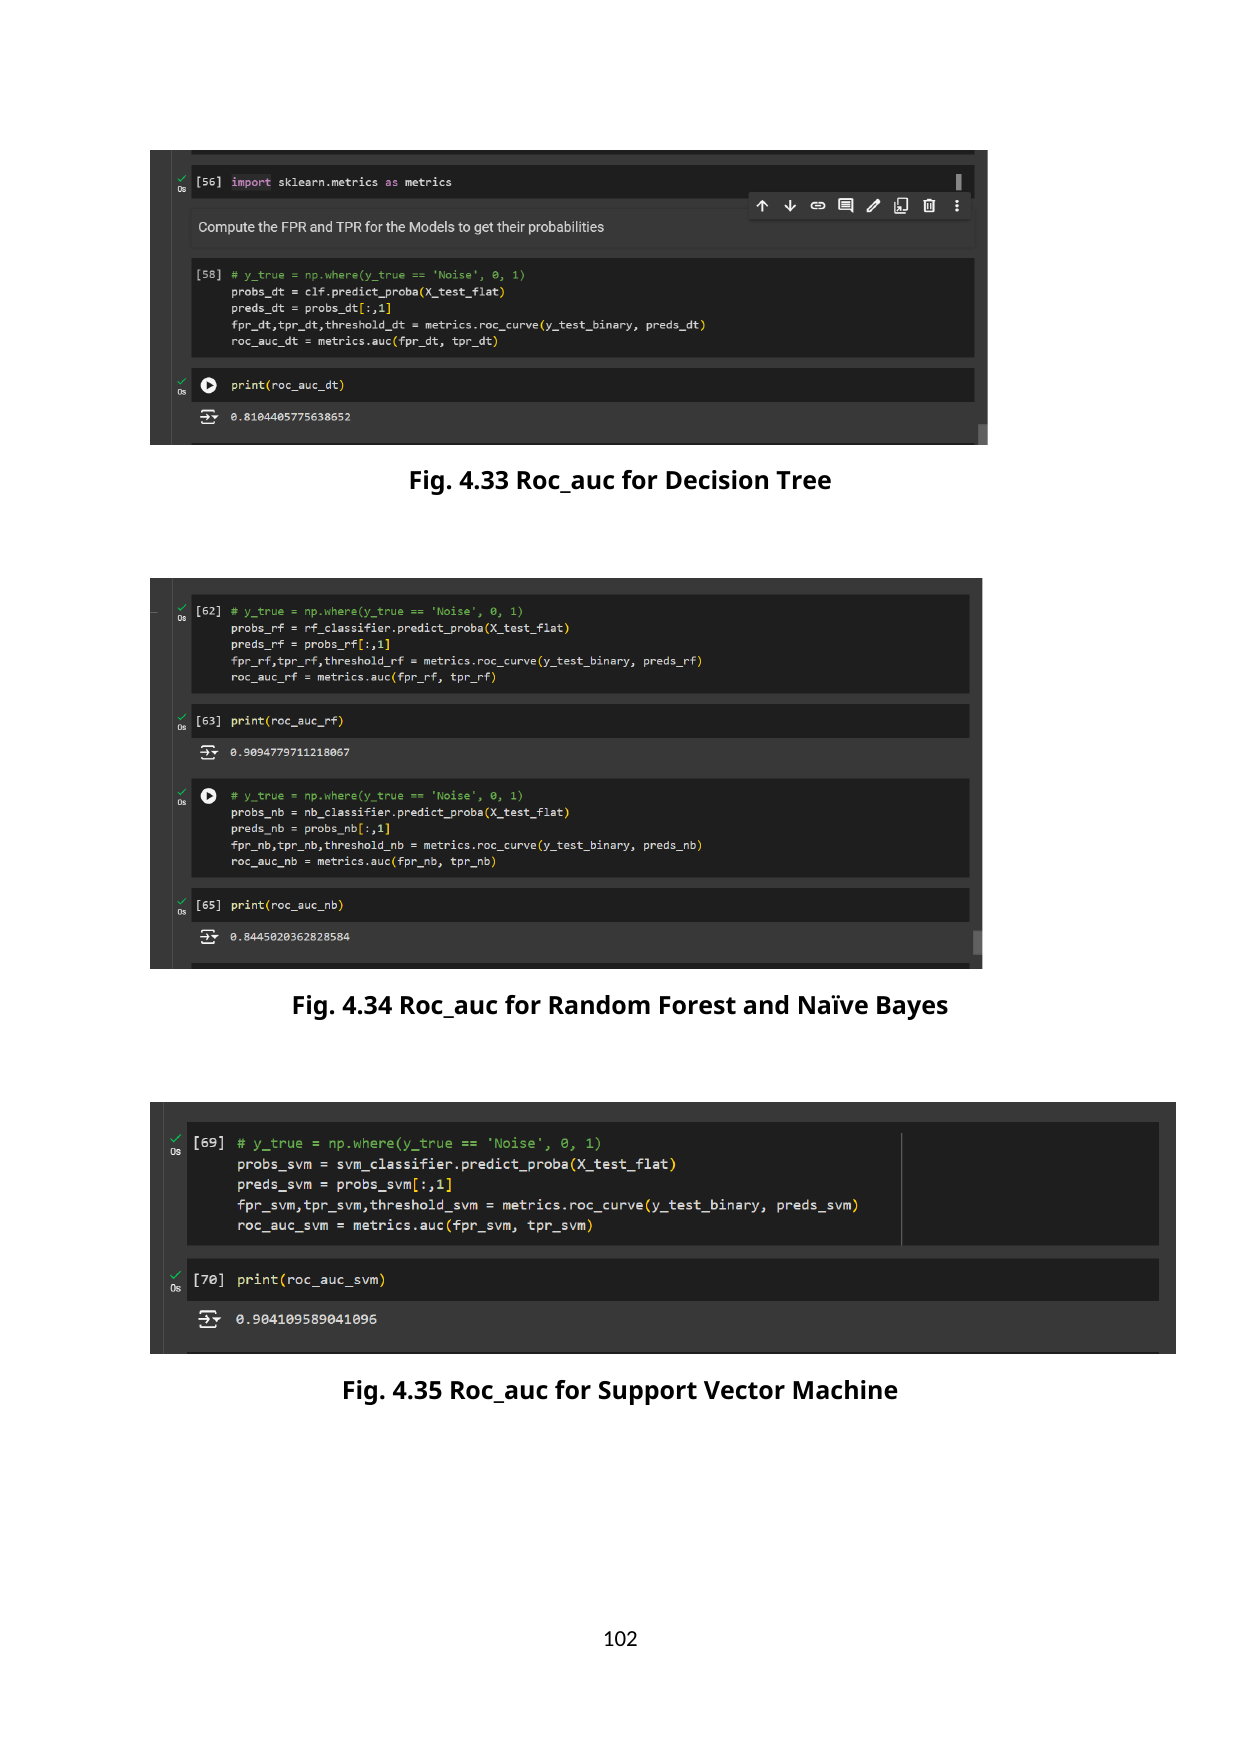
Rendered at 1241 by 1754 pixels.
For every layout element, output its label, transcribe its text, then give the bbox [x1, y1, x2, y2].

subtitle Fig. 4.34 Roc_auc for Random Forest and Naïve Bayes [150, 988, 1090, 1022]
subtitle Fig. 4.33 Roc_auc for Decision Tree [150, 463, 1090, 497]
picture [150, 150, 988, 445]
picture [150, 578, 983, 969]
picture [150, 1102, 1176, 1354]
subtitle Fig. 4.35 Roc_auc for Support Vector Machine [150, 1372, 1090, 1406]
